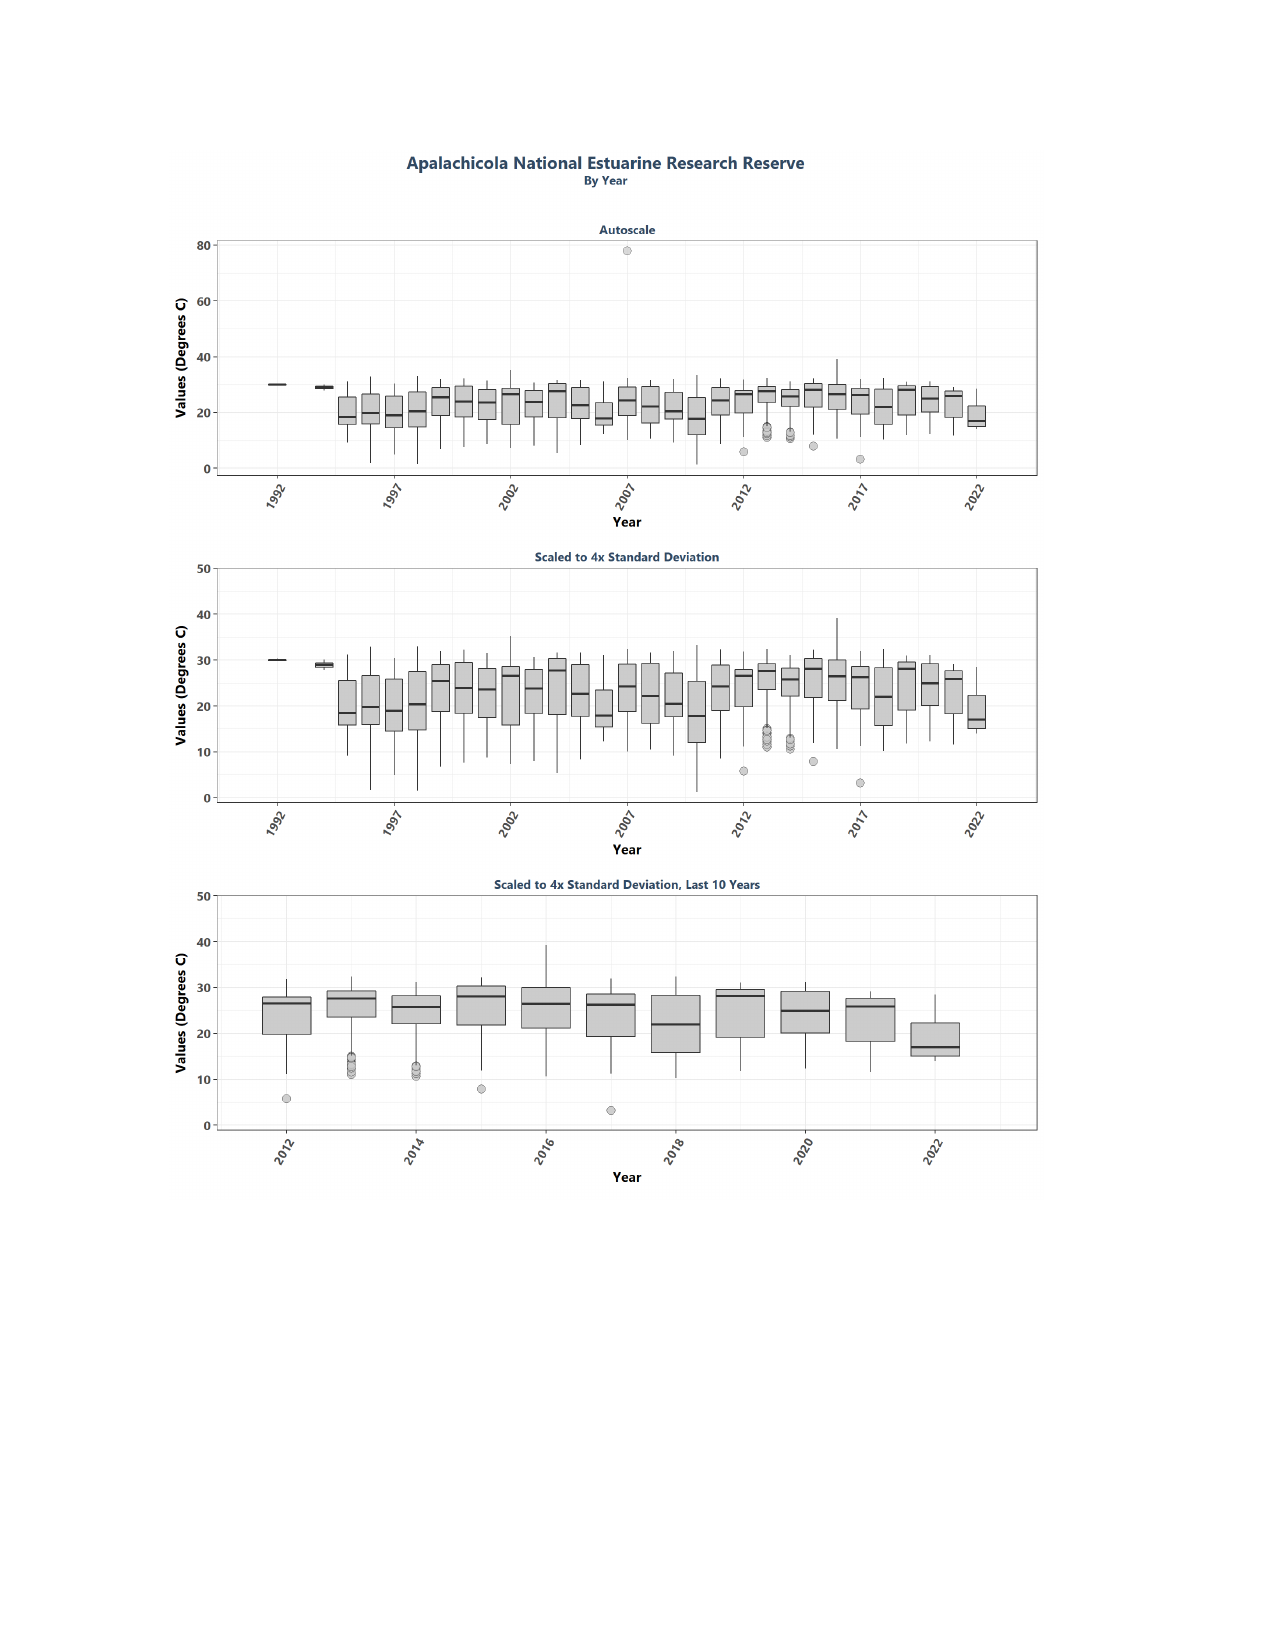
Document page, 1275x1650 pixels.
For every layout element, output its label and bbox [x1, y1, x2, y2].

picture [168, 150, 1044, 1200]
